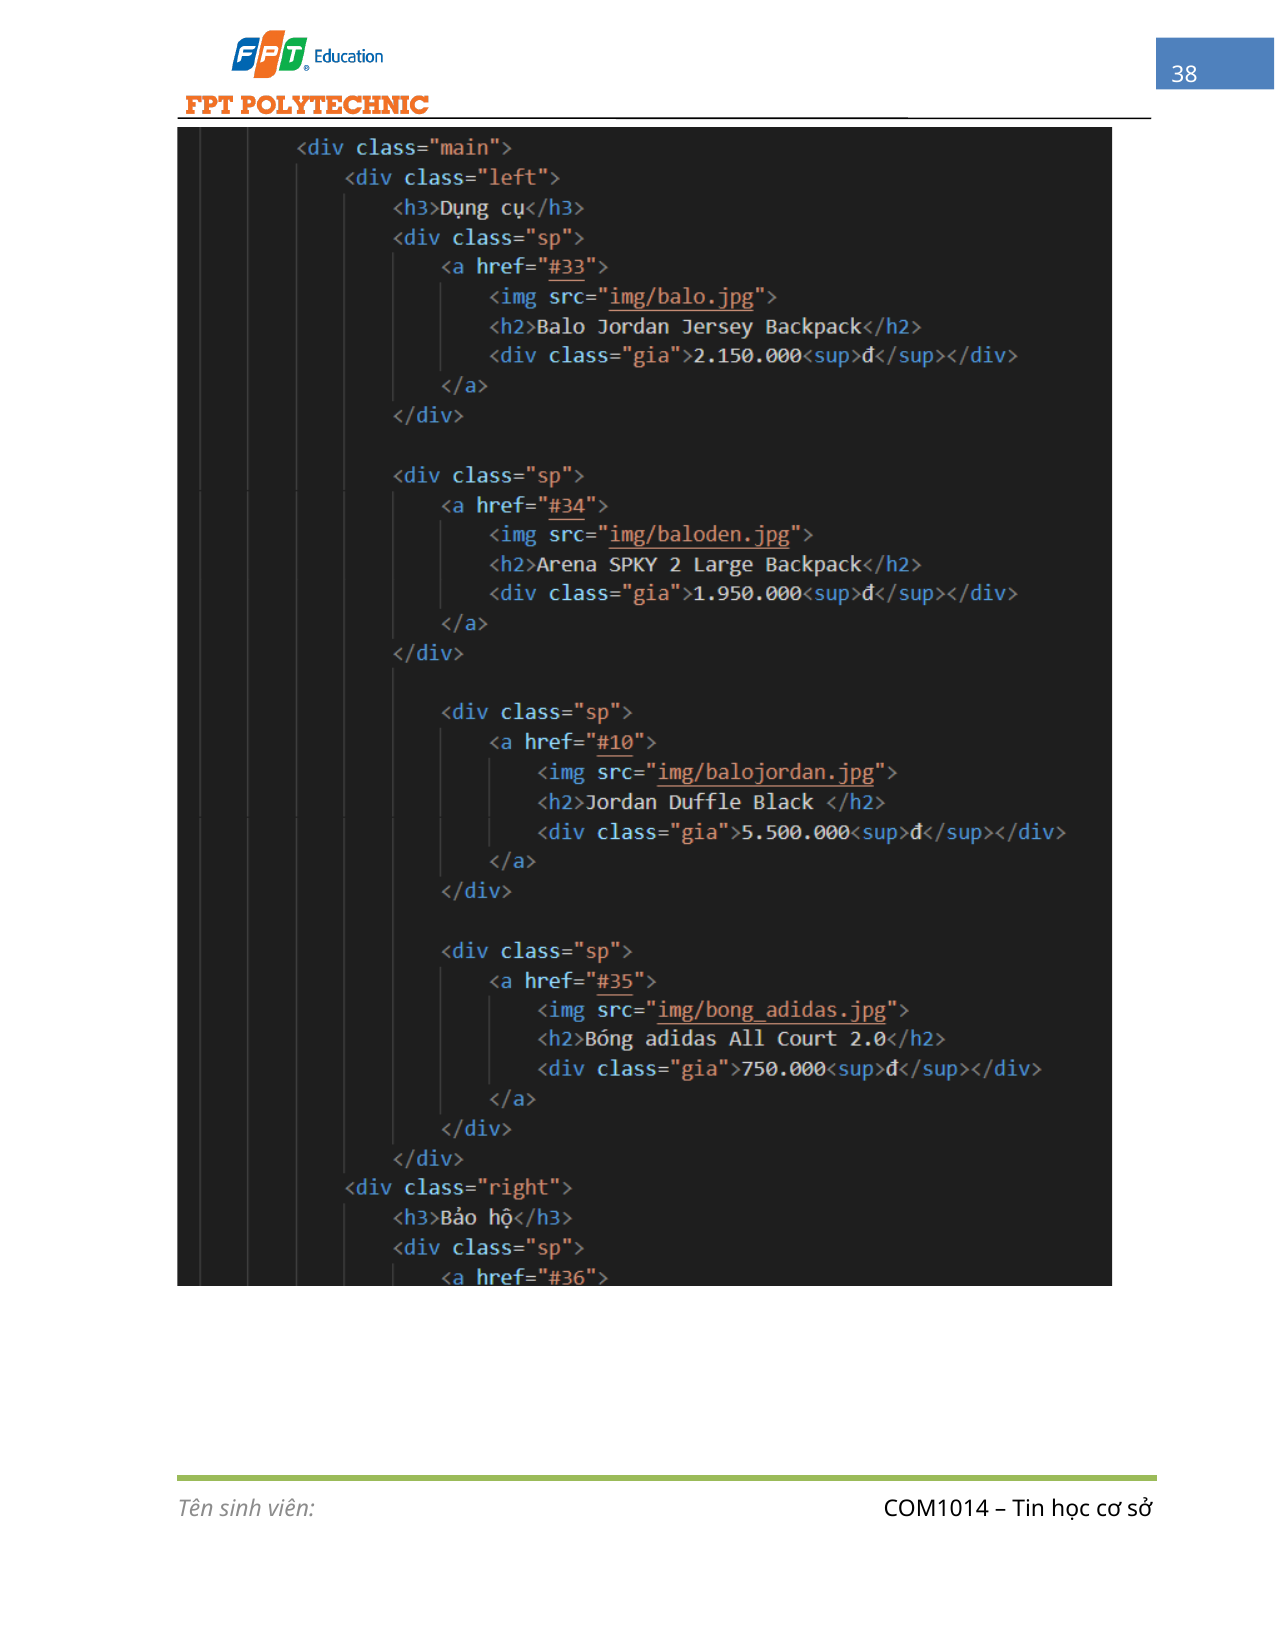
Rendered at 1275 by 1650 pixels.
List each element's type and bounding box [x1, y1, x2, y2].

picture [177, 127, 1113, 1286]
picture [177, 22, 437, 122]
